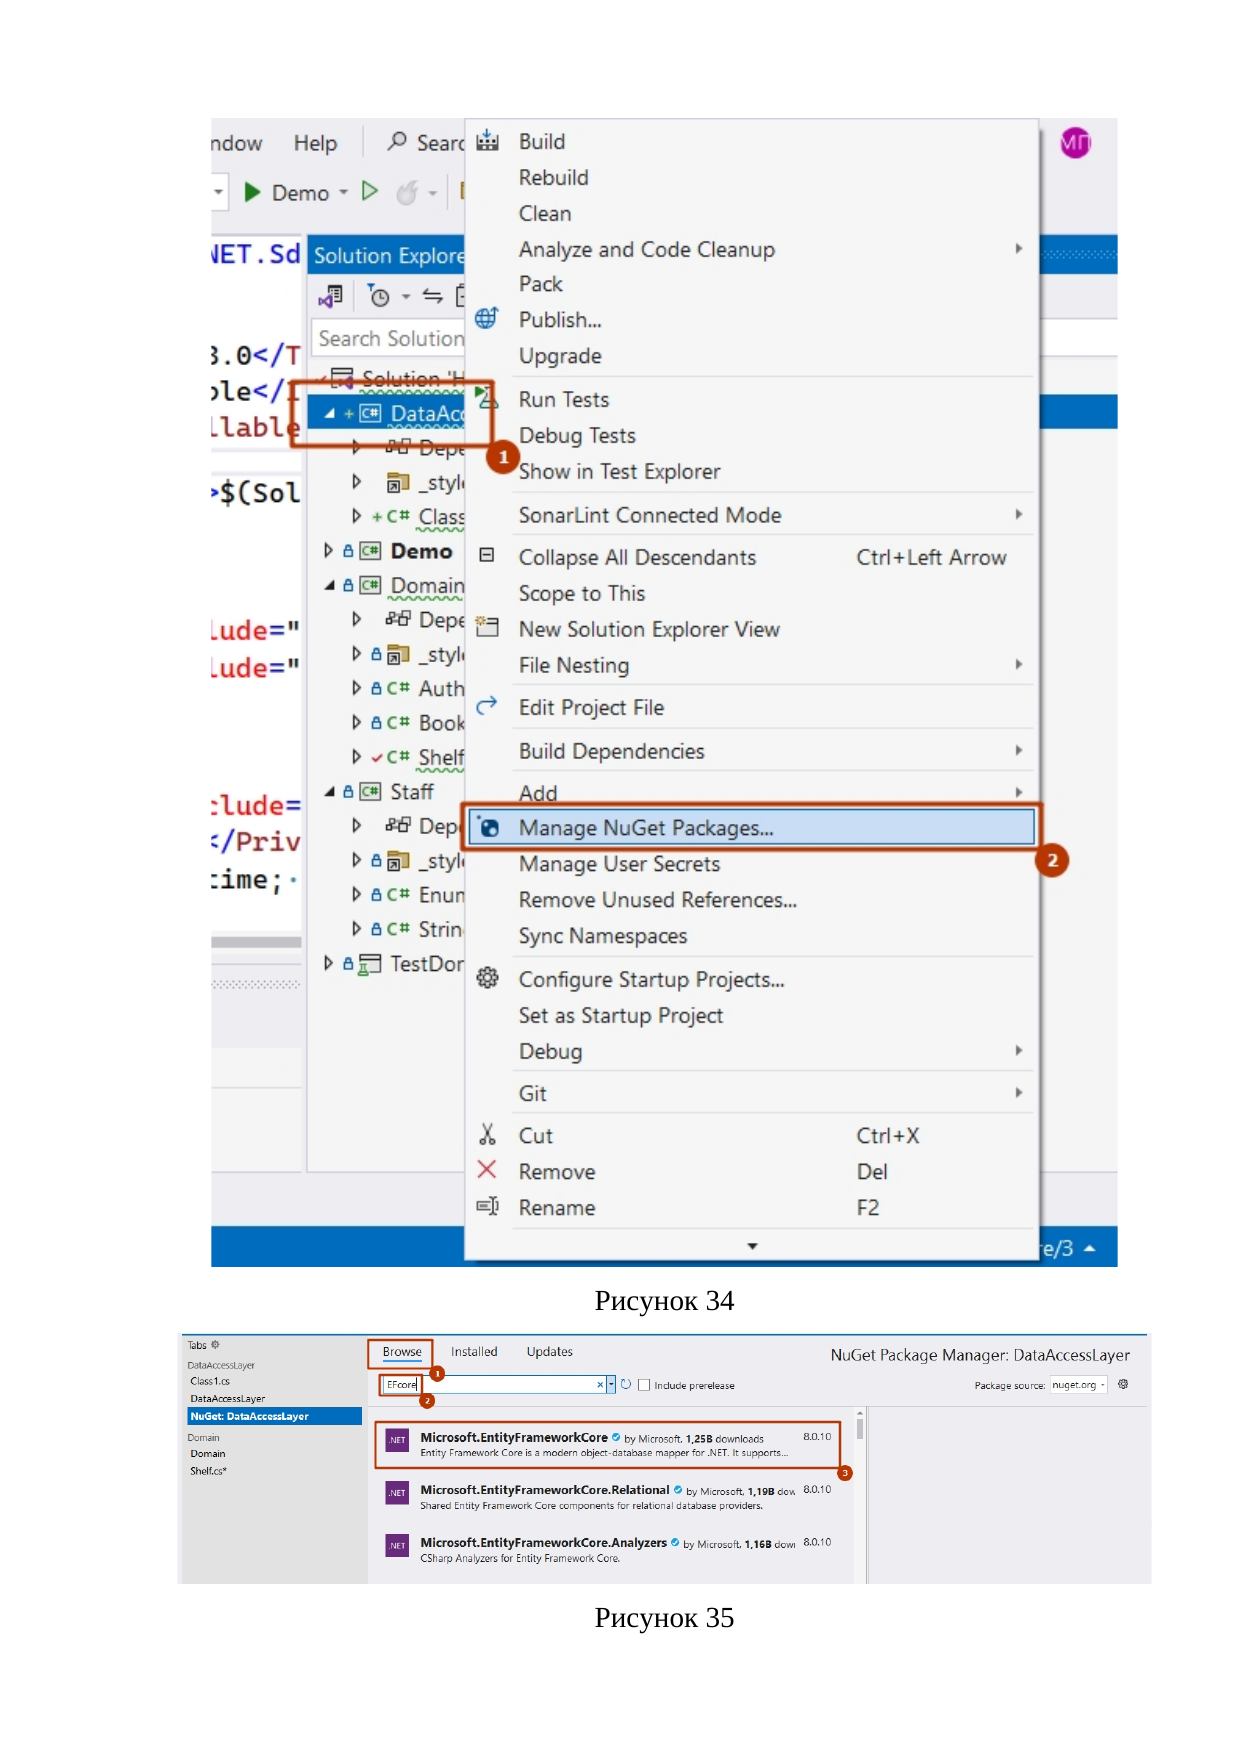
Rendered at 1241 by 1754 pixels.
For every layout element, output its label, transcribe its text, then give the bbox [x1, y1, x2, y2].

picture [211, 118, 1118, 1267]
picture [177, 1333, 1152, 1584]
